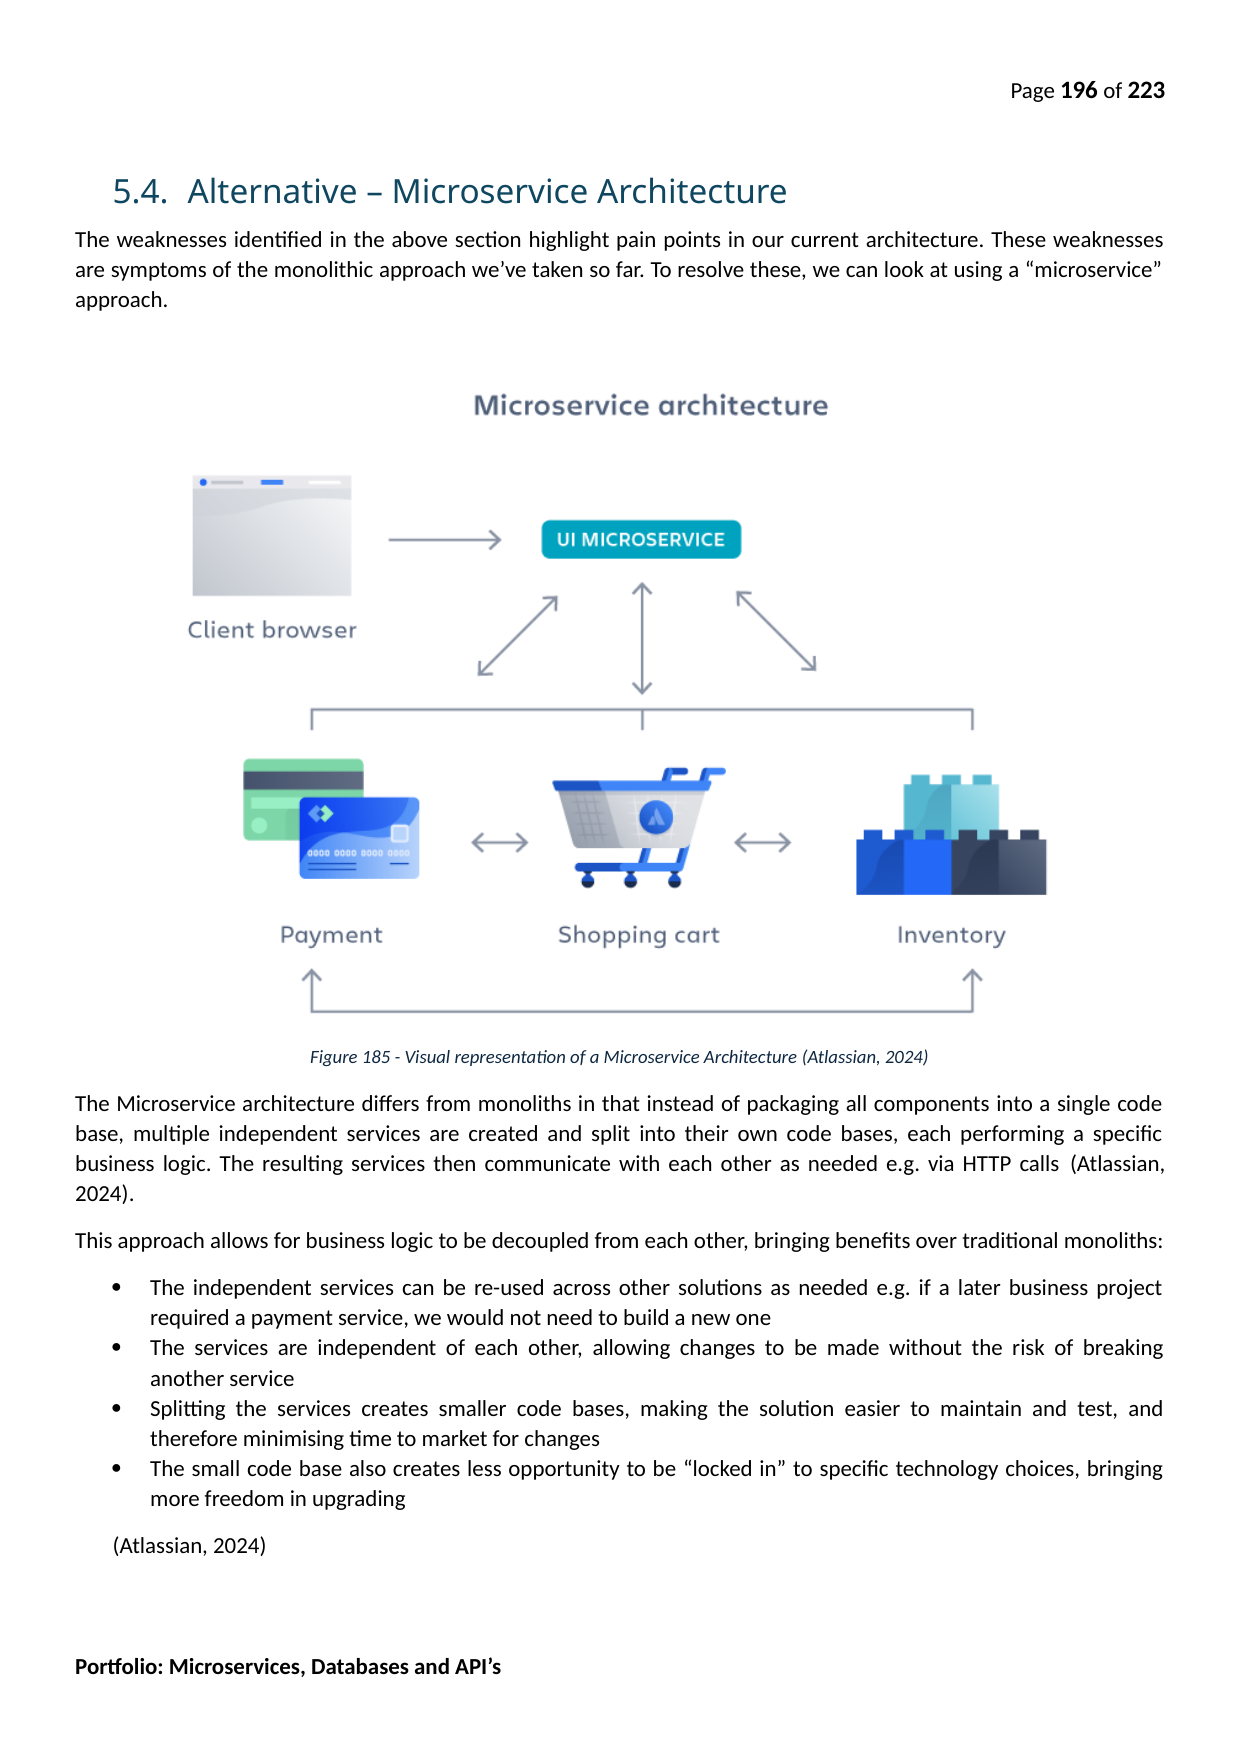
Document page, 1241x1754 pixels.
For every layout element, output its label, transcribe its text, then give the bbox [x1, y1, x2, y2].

subtitle Alternative – Microservice Architecture [112, 168, 1165, 213]
picture [180, 379, 1060, 1027]
list The independent services can be re-used across other solutions as needed e.g. if a later business project required a payment service, we would not need to build a new one [112, 1273, 1165, 1331]
text The Microservice architecture differs from monoliths in that instead of packaging all components into a single code base, multiple independent services are created and split into their own code bases, each performing a specific business logic. The resulting services then communicate with each other as needed e.g. via HTTP calls . [75, 1089, 1165, 1207]
list The small code base also creates less opportunity to be “locked in” to specific technology choices, bringing more freedom in upgrading [112, 1454, 1165, 1512]
text Figure 185 - Visual representation of a Microservice Architecture [75, 1045, 1165, 1068]
list The services are independent of each other, allowing changes to be made without the risk of breaking another service [112, 1333, 1165, 1392]
text This approach allows for business logic to be decoupled from each other, bringing benefits over traditional monoliths: [75, 1226, 1165, 1254]
text The weaknesses identified in the above section highlight pain points in our current architecture. These weaknesses are symptoms of the monolithic approach we’ve taken so far. To resolve these, we can look at using a “microservice” approach. [75, 225, 1165, 313]
list Splitting the services creates smaller code bases, making the solution easier to maintain and test, and therefore minimising time to market for changes [112, 1394, 1165, 1452]
